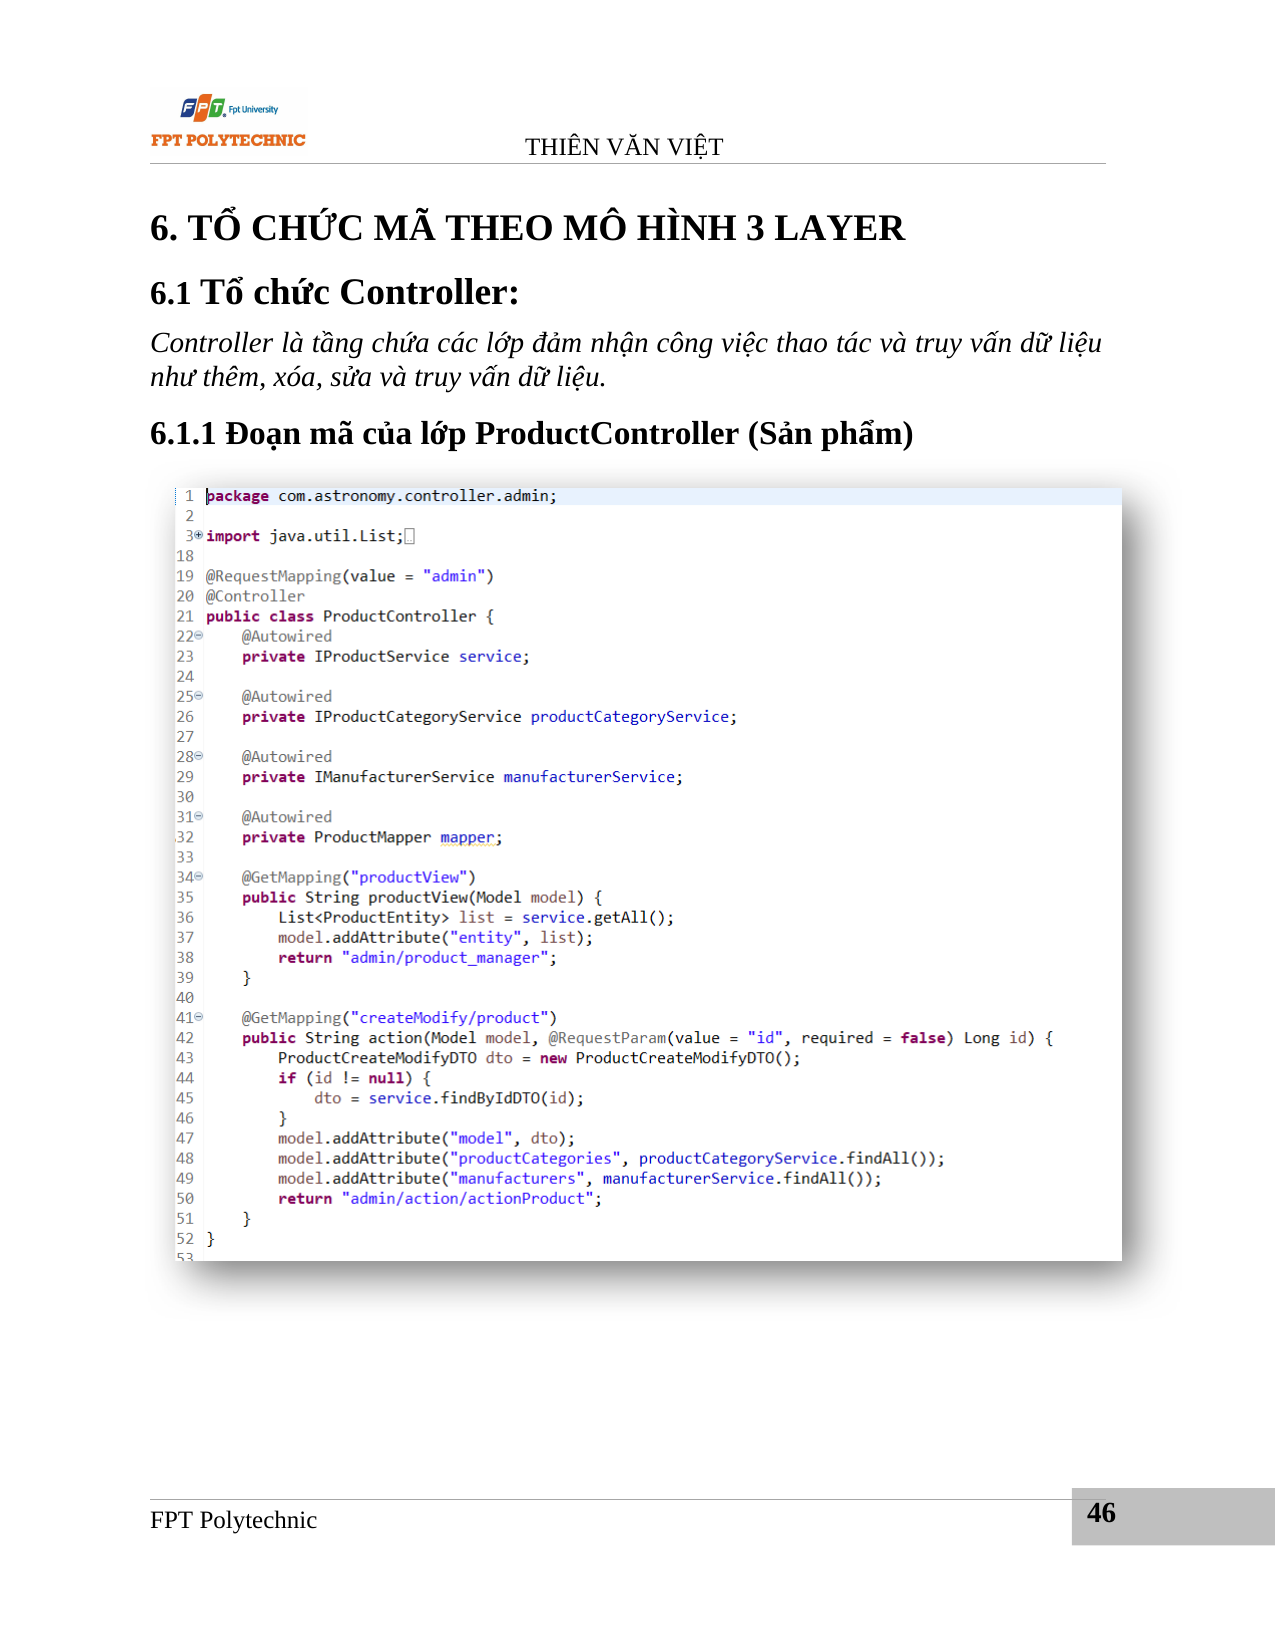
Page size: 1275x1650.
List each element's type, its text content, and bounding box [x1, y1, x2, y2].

subtitle TỔ CHỨC MÃ THEO MÔ HÌNH 3 LAYER [150, 206, 1106, 249]
picture [150, 87, 308, 156]
picture [175, 488, 1122, 1261]
subtitle Đoạn mã của lớp ProductController (Sản phẩm) [150, 413, 1106, 451]
text Controller là tầng chứa các lớp đảm nhận công việc thao tác và truy vấn dữ liệu như thêm, xóa, sửa và truy vấn dữ liệu. [150, 325, 1106, 392]
subtitle Tổ chức Controller: [150, 269, 1106, 313]
